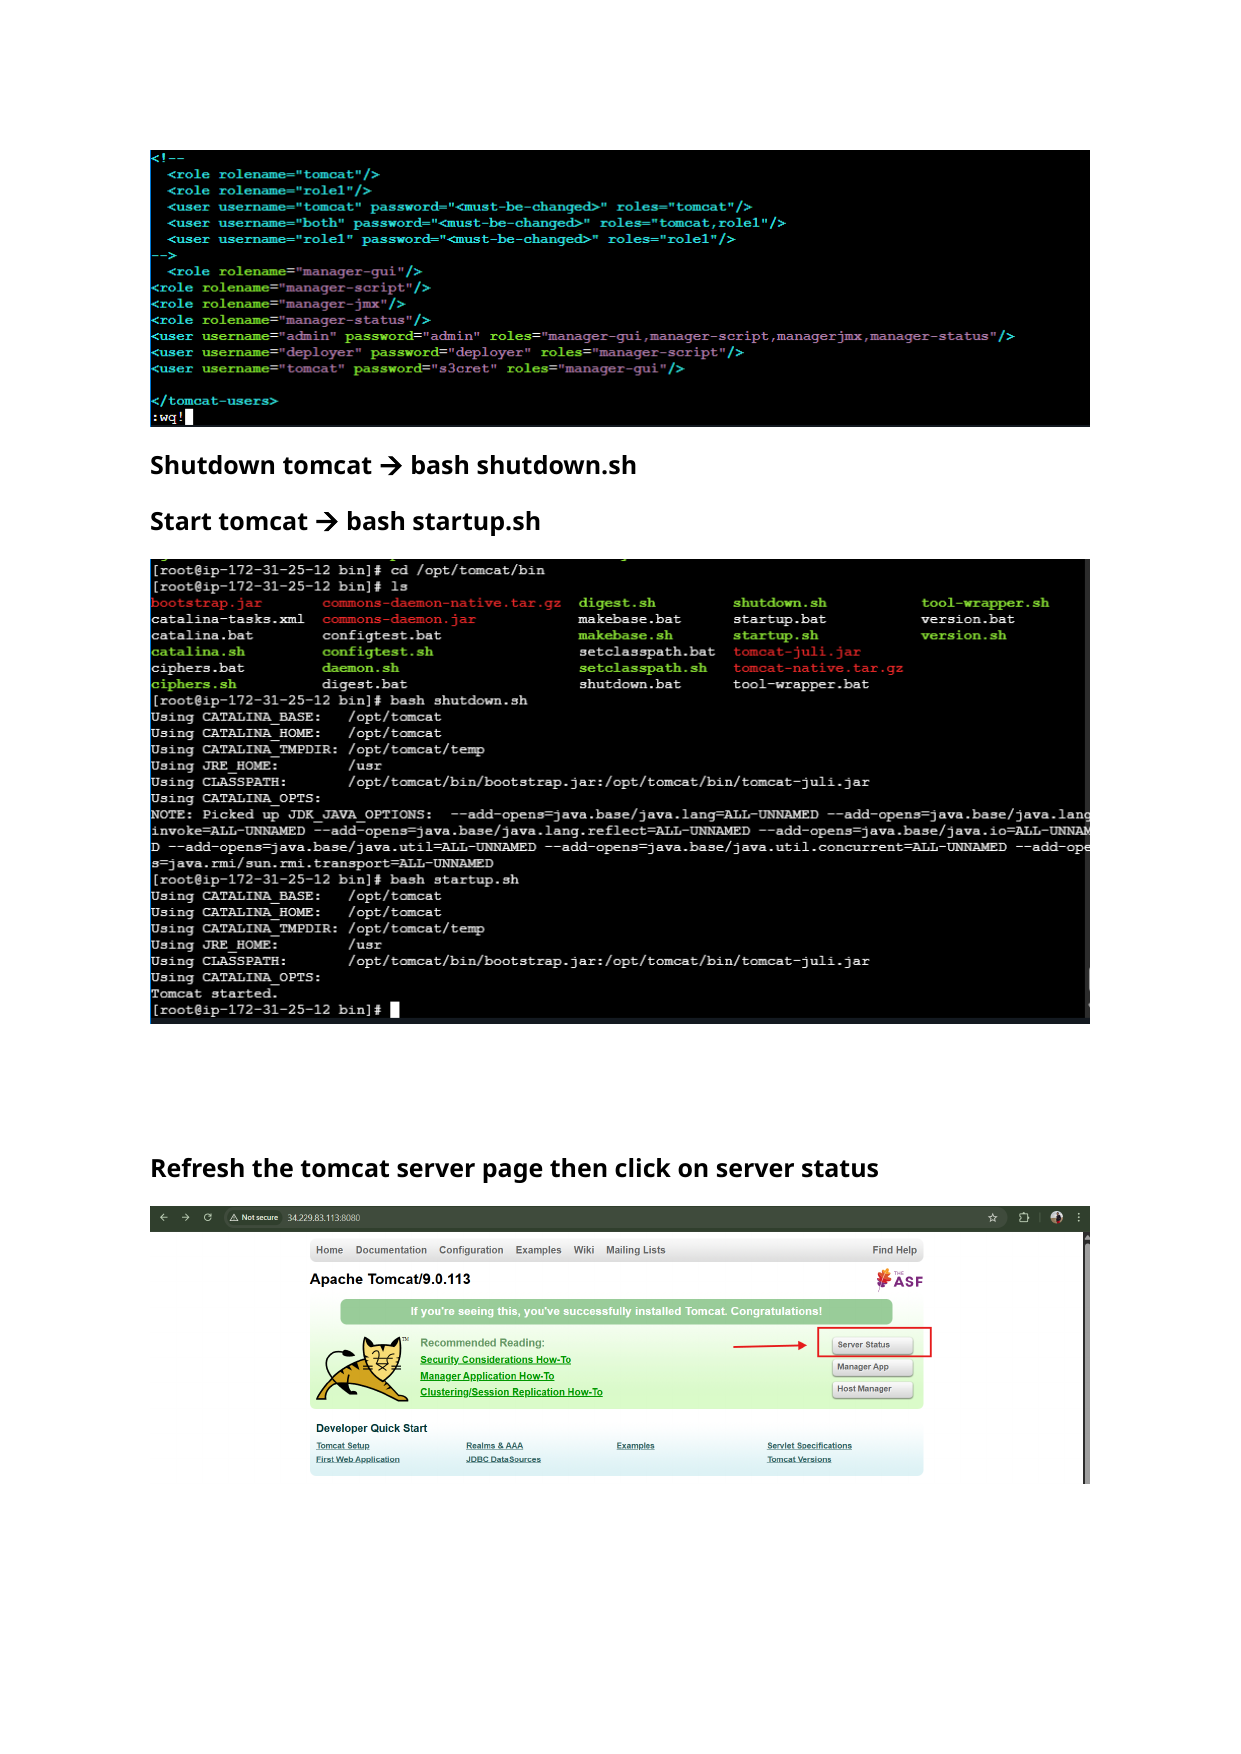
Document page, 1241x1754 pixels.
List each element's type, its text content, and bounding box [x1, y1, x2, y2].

picture [150, 1206, 1090, 1484]
picture [150, 559, 1090, 1024]
text Start tomcat bash startup.sh [150, 504, 1090, 538]
text Shutdown tomcat bash shutdown.sh [150, 448, 1090, 482]
text Refresh the tomcat server page then click on server status [150, 1150, 1090, 1184]
picture [150, 150, 1090, 427]
